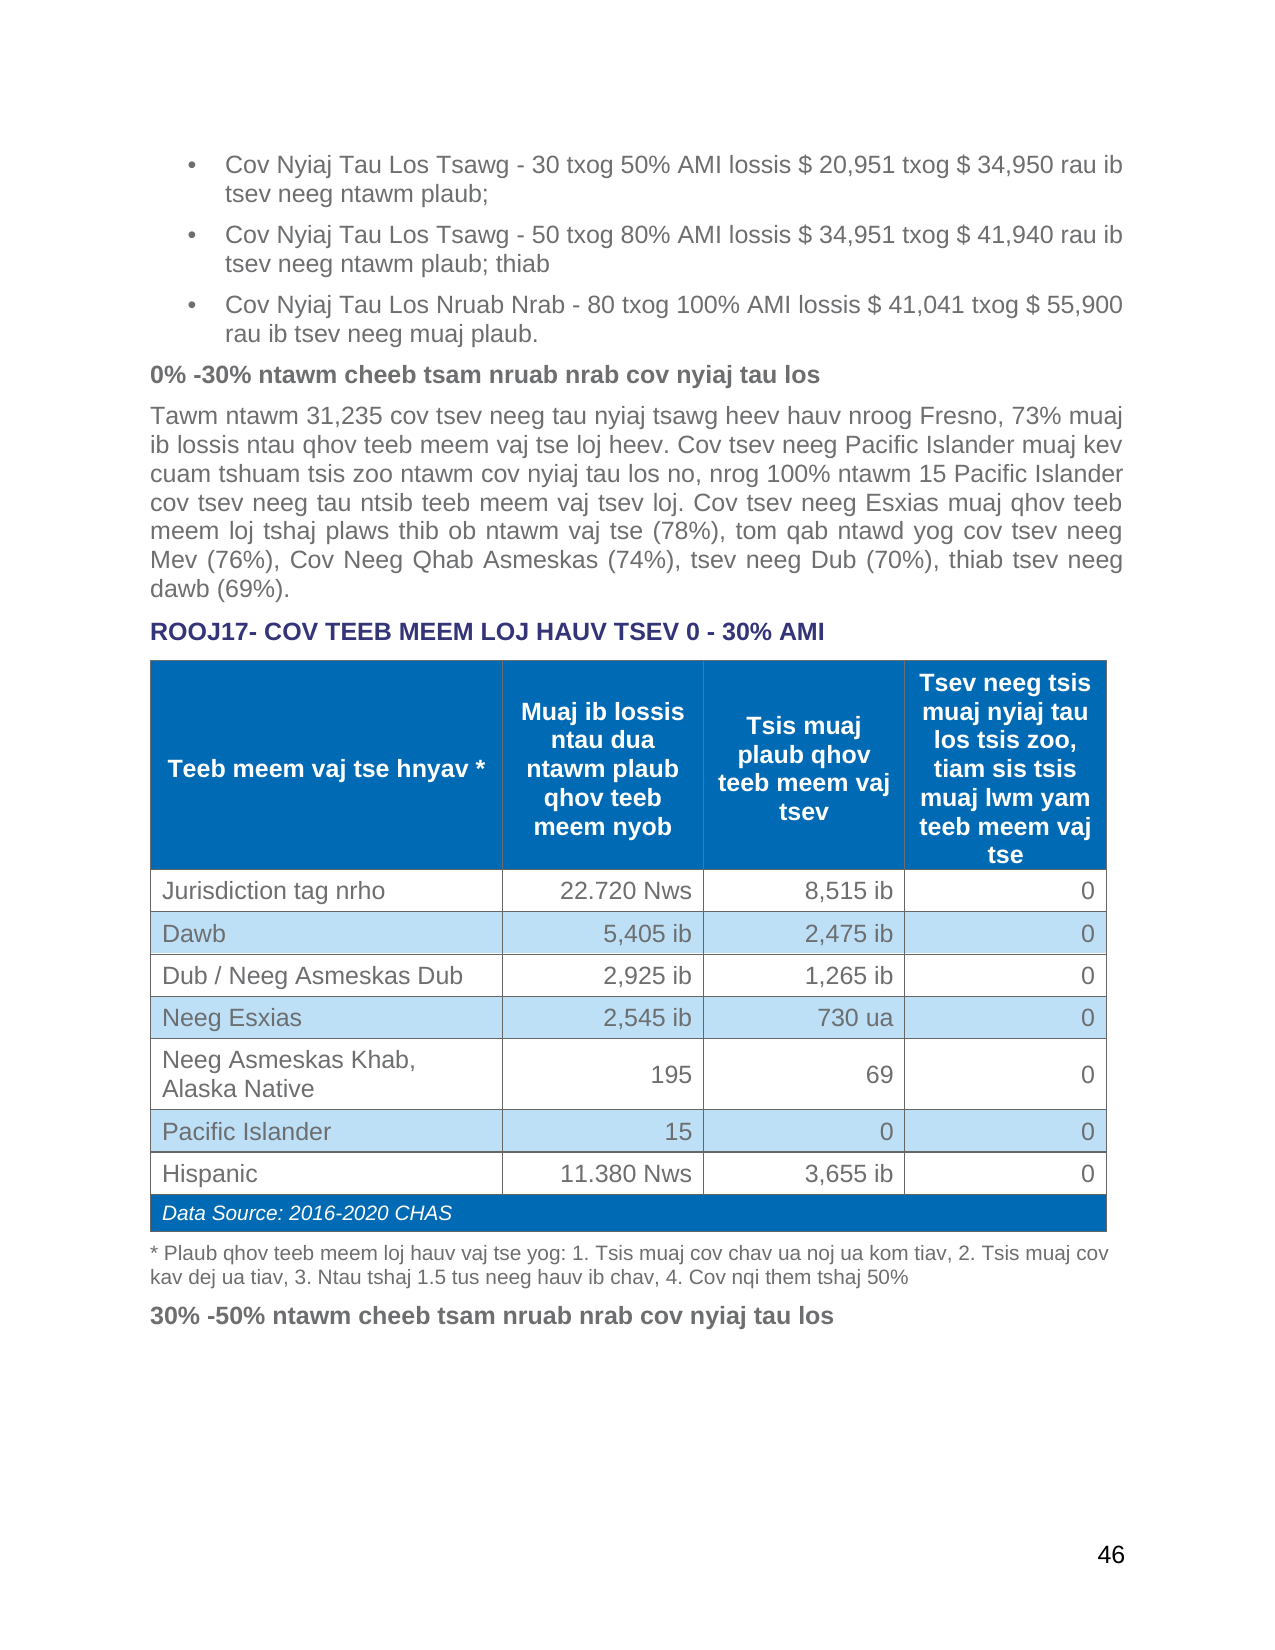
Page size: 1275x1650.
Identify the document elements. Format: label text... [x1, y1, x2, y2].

table_cell Dawb [151, 912, 502, 953]
table_header Tsis muaj plaub qhov teeb meem vaj tsev [704, 661, 904, 869]
table_header Tsev neeg tsis muaj nyiaj tau los tsis zoo, tiam sis tsis muaj lwm yam teeb meem vaj tse [905, 661, 1106, 869]
text 30% -50% ntawm cheeb tsam nruab nrab cov nyiaj tau los [150, 1301, 1125, 1330]
list Cov Nyiaj Tau Los Tsawg - 50 txog 80% AMI lossis $ 34,951 txog $ 41,940 rau ib tsev neeg ntawm plaub; thiab [187, 220, 1125, 277]
table_cell Dub / Neeg Asmeskas Dub [151, 955, 502, 996]
table_header Teeb meem vaj tse hnyav * [151, 661, 502, 869]
table_cell 1,265 ib [704, 955, 904, 996]
table_cell 0 [905, 1153, 1106, 1194]
table_cell 0 [704, 1110, 904, 1151]
table_cell 8,515 ib [704, 870, 904, 911]
table_cell 0 [905, 1110, 1106, 1151]
table_header Muaj ib lossis ntau dua ntawm plaub qhov teeb meem nyob [503, 661, 703, 869]
table_cell 0 [905, 870, 1106, 911]
text Tawm ntawm 31,235 cov tsev neeg tau nyiaj tsawg heev hauv nroog Fresno, 73% muaj ib lossis ntau qhov teeb meem vaj tse loj heev. Cov tsev neeg Pacific Islander muaj kev cuam tshuam tsis zoo ntawm cov nyiaj tau los no, nrog 100% ntawm 15 Pacific Islander cov tsev neeg tau ntsib teeb meem vaj tsev loj. Cov tsev neeg Esxias muaj qhov teeb meem loj tshaj plaws thib ob ntawm vaj tse (78%), tom qab ntawd yog cov tsev neeg Mev (76%), Cov Neeg Qhab Asmeskas (74%), tsev neeg Dub (70%), thiab tsev neeg dawb (69%). [150, 401, 1125, 602]
table_cell 195 [503, 1039, 703, 1109]
table_cell 2,475 ib [704, 912, 904, 953]
table_cell 15 [503, 1110, 703, 1151]
text * Plaub qhov teeb meem loj hauv vaj tse yog: 1. Tsis muaj cov chav ua noj ua kom tiav, 2. Tsis muaj cov kav dej ua tiav, 3. Ntau tshaj 1.5 tus neeg hauv ib chav, 4. Cov nqi them tshaj 50% [150, 1241, 1125, 1288]
table_cell 2,545 ib [503, 997, 703, 1038]
text 0% -30% ntawm cheeb tsam nruab nrab cov nyiaj tau los [150, 360, 1125, 389]
table_cell 69 [704, 1039, 904, 1109]
table_cell Data Source: 2016-2020 CHAS [151, 1195, 1106, 1231]
table_cell 22.720 Nws [503, 870, 703, 911]
table_cell 0 [905, 955, 1106, 996]
table_cell 0 [905, 1039, 1106, 1109]
table_cell Hispanic [151, 1153, 502, 1194]
table_cell 730 ua [704, 997, 904, 1038]
table_cell Neeg Esxias [151, 997, 502, 1038]
list Cov Nyiaj Tau Los Tsawg - 30 txog 50% AMI lossis $ 20,951 txog $ 34,950 rau ib tsev neeg ntawm plaub; [187, 150, 1125, 207]
table_cell 2,925 ib [503, 955, 703, 996]
table_cell 5,405 ib [503, 912, 703, 953]
table_cell 11.380 Nws [503, 1153, 703, 1194]
table_cell Jurisdiction tag nrho [151, 870, 502, 911]
table_cell 0 [905, 912, 1106, 953]
table_cell 0 [905, 997, 1106, 1038]
table_cell Neeg Asmeskas Khab, Alaska Native [151, 1039, 502, 1109]
table_cell 3,655 ib [704, 1153, 904, 1194]
table_cell Pacific Islander [151, 1110, 502, 1151]
list Cov Nyiaj Tau Los Nruab Nrab - 80 txog 100% AMI lossis $ 41,041 txog $ 55,900 rau ib tsev neeg muaj plaub. [187, 290, 1125, 347]
